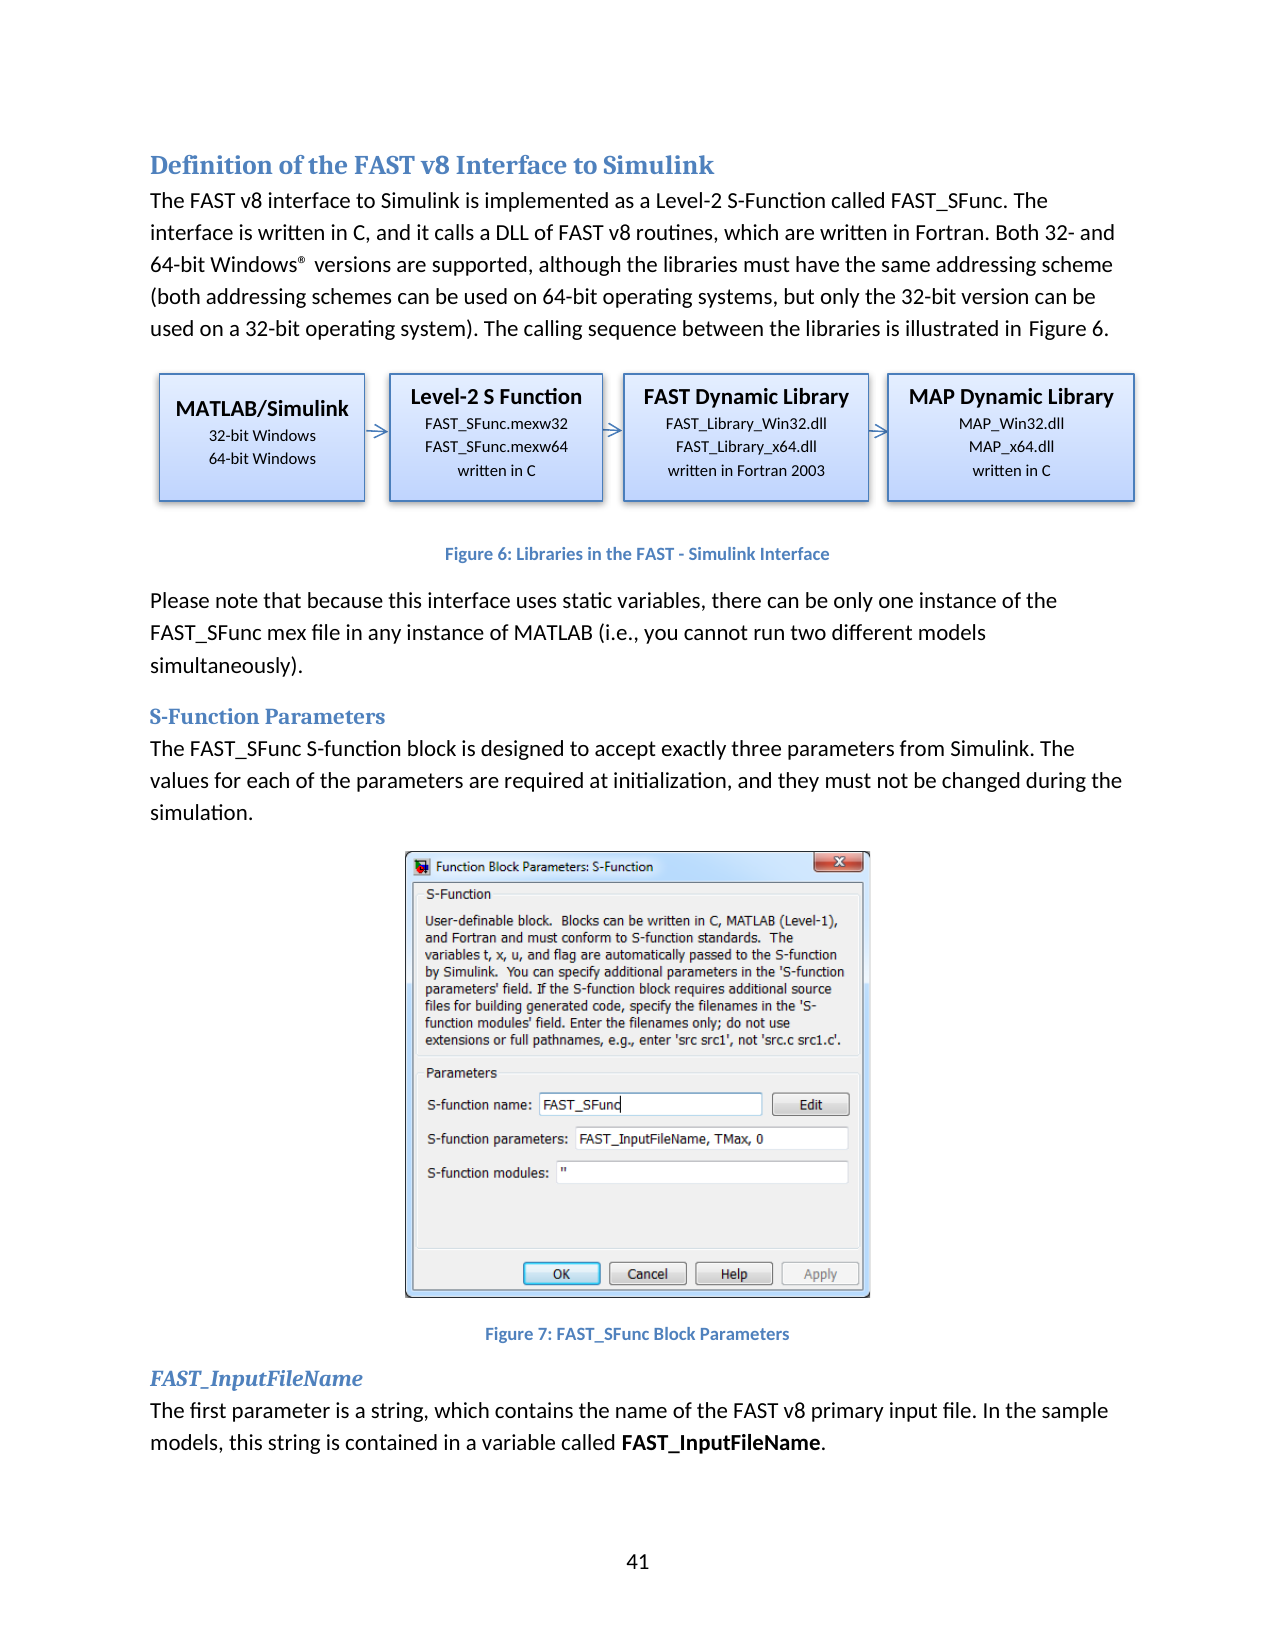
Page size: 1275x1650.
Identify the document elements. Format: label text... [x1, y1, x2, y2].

subtitle S-Function Parameters [150, 704, 1125, 730]
text The FAST_SFunc S-function block is designed to accept exactly three parameters from Simulink. The values for each of the parameters are required at initialization, and they must not be changed during the simulation. [150, 734, 1125, 826]
subtitle Definition of the FAST v8 Interface to Simulink [150, 150, 1125, 181]
text The FAST v8 interface to Simulink is implemented as a Level-2 S-Function called FAST_SFunc. The interface is written in C, and it calls a DLL of FAST v8 routines, which are written in Fortran. Both 32- and 64-bit Windows® versions are supported, although the libraries must have the same addressing scheme (both addressing schemes can be used on 64-bit operating systems, but only the 32-bit version can be used on a 32-bit operating system). The calling sequence between the libraries is illustrated in . [150, 186, 1125, 342]
text Please note that because this interface uses static variables, there can be only one instance of the FAST_SFunc mex file in any instance of MATLAB (i.e., you cannot run two different models simultaneously). [150, 586, 1125, 679]
subtitle FAST_InputFileName [150, 1366, 1125, 1392]
text The first parameter is a string, which contains the name of the FAST v8 primary input file. In the sample models, this string is contained in a variable called FAST_InputFileName. [150, 1396, 1125, 1456]
picture [405, 851, 871, 1298]
